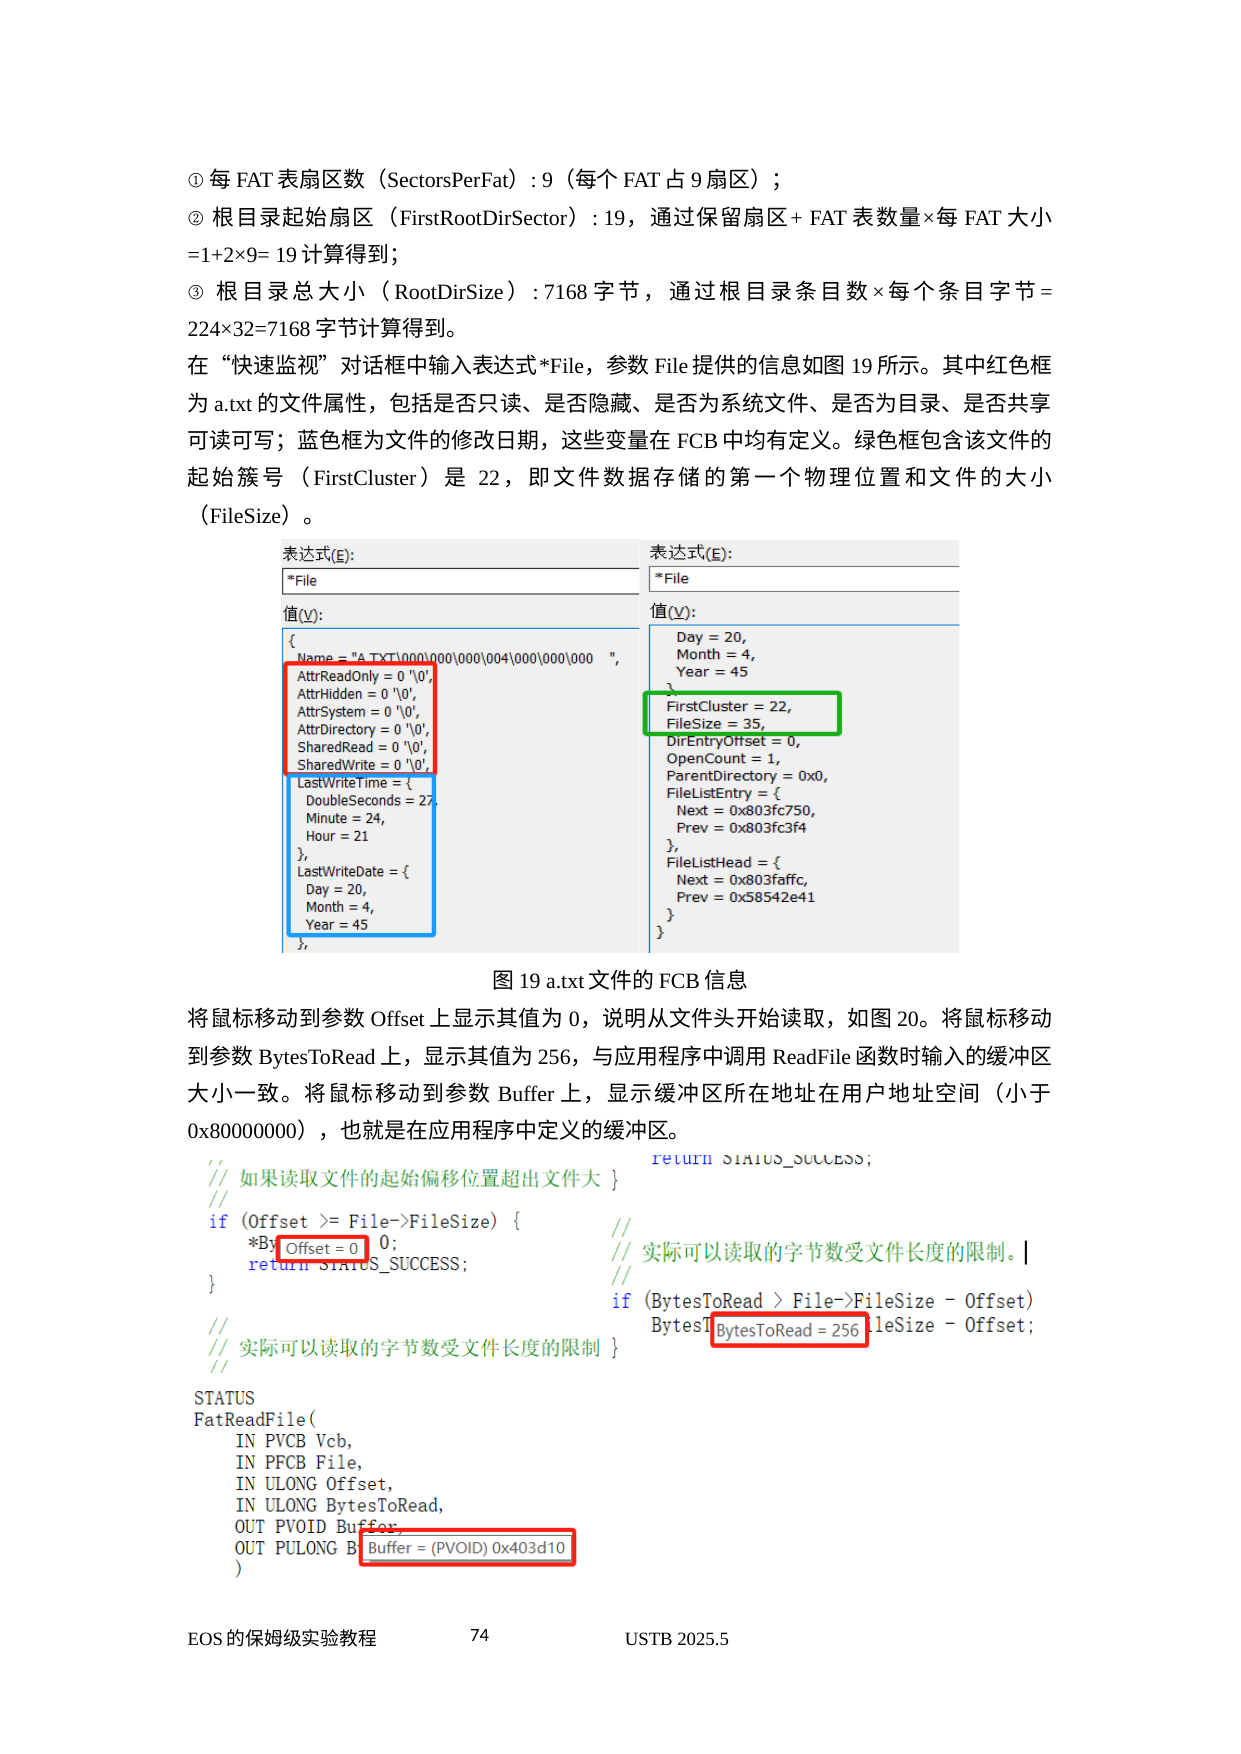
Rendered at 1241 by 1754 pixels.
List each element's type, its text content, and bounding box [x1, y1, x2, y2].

picture [281, 539, 960, 953]
picture [187, 1382, 1055, 1578]
text ② 根目录起始扇区（FirstRootDirSector）: 19，通过保留扇区+ FAT表数量×每FAT大小=1+2×9= 19计算得到； [187, 199, 1053, 269]
text ③ 根目录总大小（RootDirSize）: 7168 字节，通过根目录条目数×每个条目字节= 224×32=7168字节计算得到。 [187, 274, 1053, 343]
text ① 每FAT表扇区数（SectorsPerFat）: 9（每个FAT占9扇区）； [187, 162, 1053, 194]
text 图19 a.txt文件的FCB信息 [187, 962, 1053, 995]
picture [187, 1155, 1036, 1373]
text 在“快速监视”对话框中输入表达式*File，参数File提供的信息如图19所示。其中红色框为a.txt的文件属性，包括是否只读、是否隐藏、是否为系统文件、是否为目录、是否共享可读可写；蓝色框为文件的修改日期，这些变量在FCB中均有定义。绿色框包含该文件的起始簇号（FirstCluster）是 22，即文件数据存储的第一个物理位置和文件的大小（FileSize）。 [187, 348, 1053, 530]
text 将鼠标移动到参数Offset上显示其值为 0，说明从文件头开始读取，如图20。将鼠标移动到参数 BytesToRead上，显示其值为256，与应用程序中调用ReadFile函数时输入的缓冲区大小一致。将鼠标移动到参数Buffer上，显示缓冲区所在地址在用户地址空间（小于0x80000000），也就是在应用程序中定义的缓冲区。 [187, 1001, 1053, 1145]
